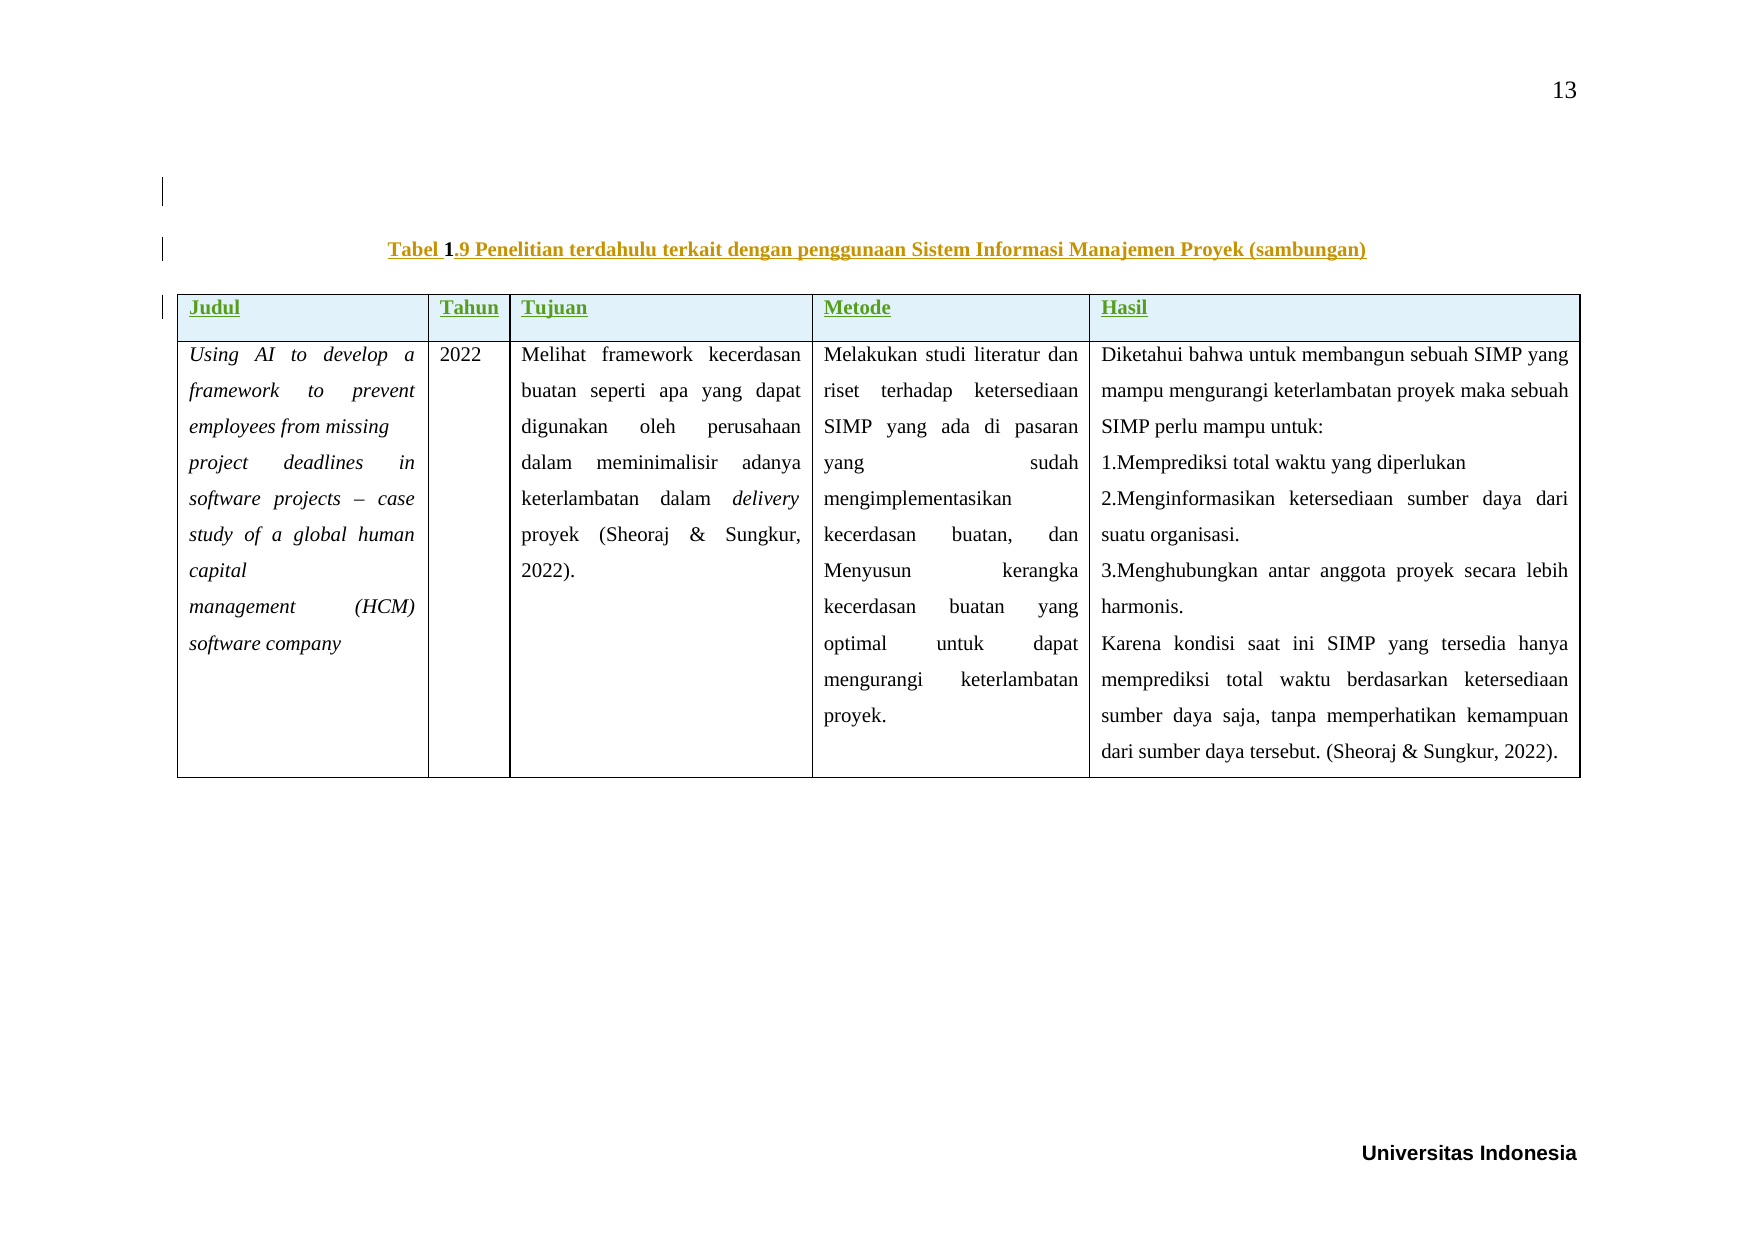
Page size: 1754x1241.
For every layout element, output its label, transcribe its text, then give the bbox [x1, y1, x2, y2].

table_cell 2022 [429, 342, 509, 777]
table_cell Melakukan studi literatur dan riset terhadap ketersediaan SIMP yang ada di pasaran yang sudah mengimplementasikan kecerdasan buatan, dan Menyusun kerangka kecerdasan buatan yang optimal untuk dapat mengurangi keterlambatan proyek. [813, 342, 1089, 777]
table_cell Melihat framework kecerdasan buatan seperti apa yang dapat digunakan oleh perusahaan dalam meminimalisir adanya keterlambatan dalam delivery proyek (Sheoraj & Sungkur, 2022). [511, 342, 812, 777]
table_cell Diketahui bahwa untuk membangun sebuah SIMP yang mampu mengurangi keterlambatan proyek maka sebuah SIMP perlu mampu untuk: 1.Memprediksi total waktu yang diperlukan 2.Menginformasikan ketersediaan sumber daya dari suatu organisasi. 3.Menghubungkan antar anggota proyek secara lebih harmonis. Karena kondisi saat ini SIMP yang tersedia hanya memprediksi total waktu berdasarkan ketersediaan sumber daya saja, tanpa memperhatikan kemampuan dari sumber daya tersebut. (Sheoraj & Sungkur, 2022). [1090, 342, 1579, 777]
table_cell Using AI to develop a framework to prevent employees from missing project deadlines in software projects – case study of a global human capital management (HCM) software company [178, 342, 428, 777]
text 1 [177, 237, 1577, 261]
